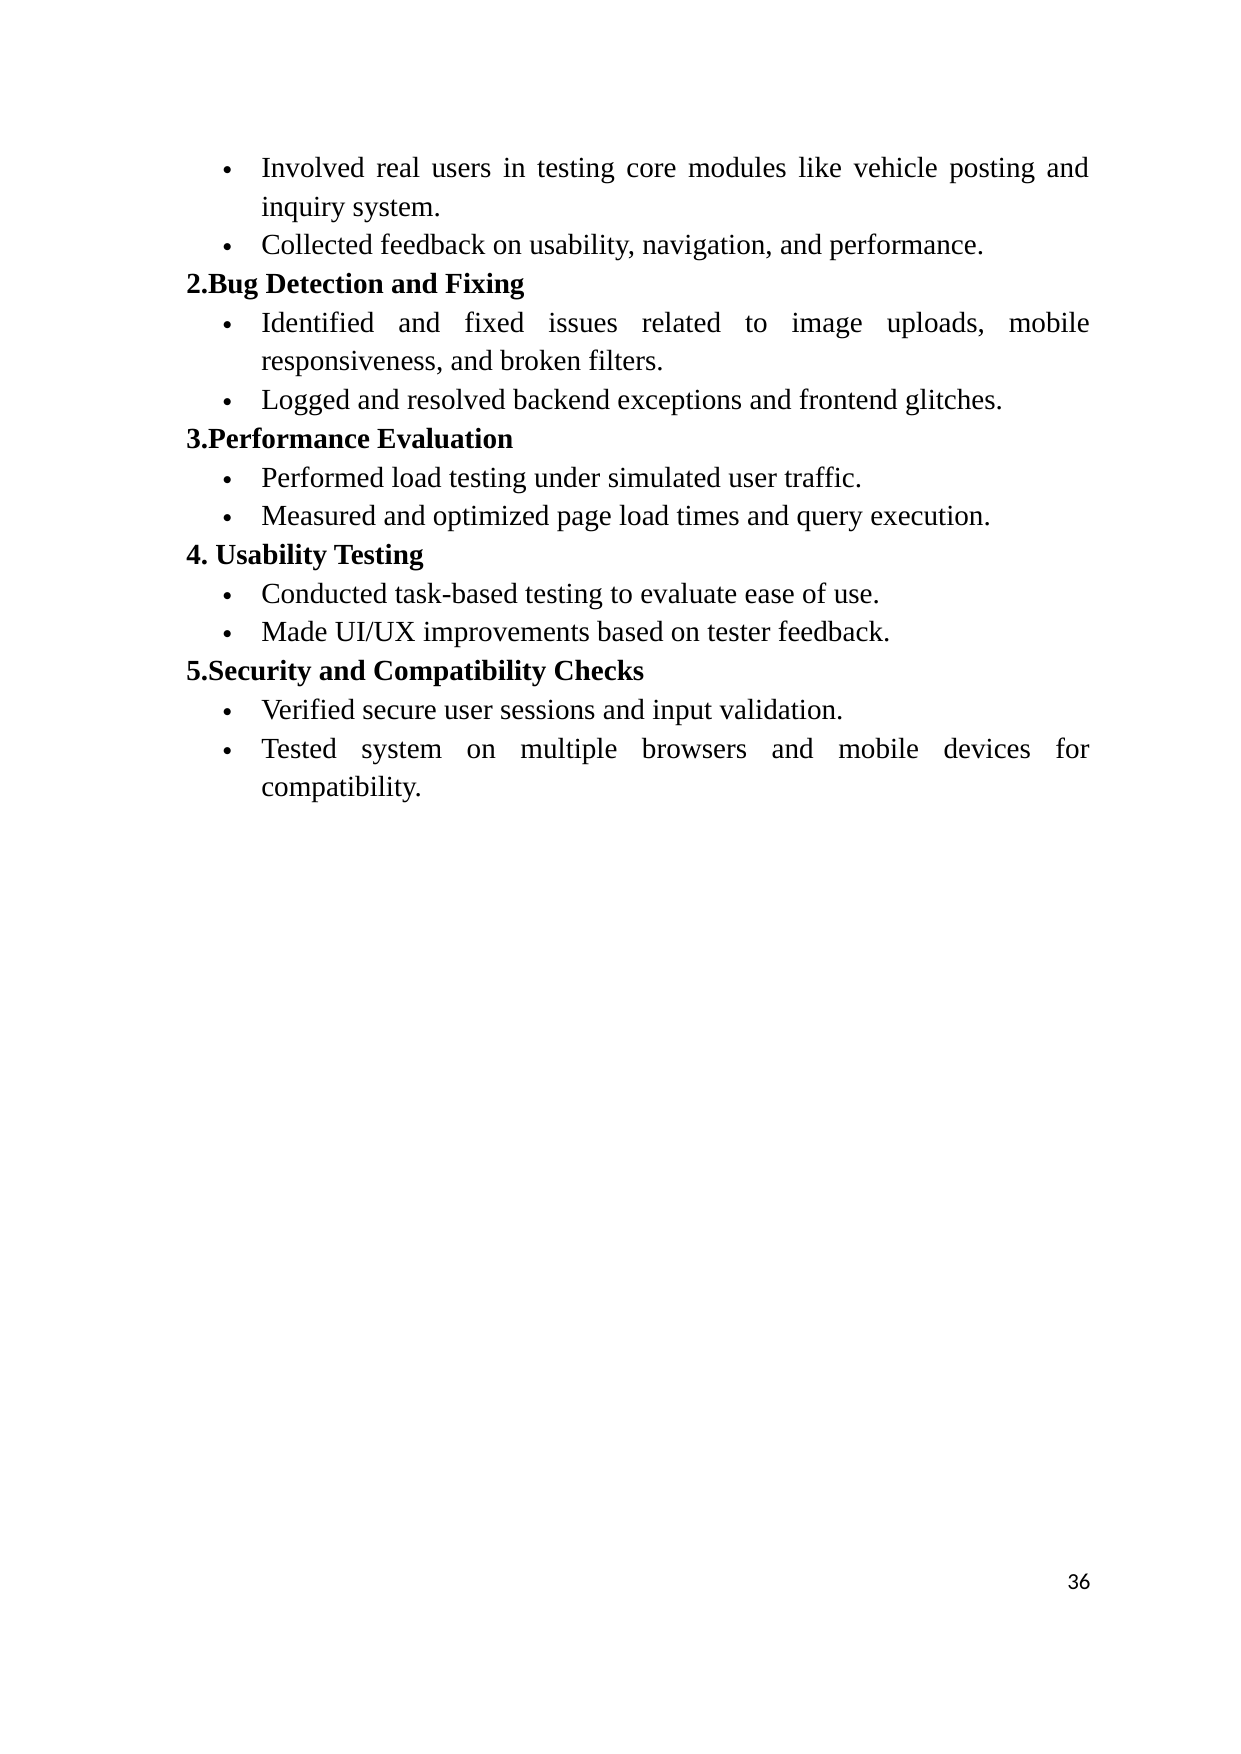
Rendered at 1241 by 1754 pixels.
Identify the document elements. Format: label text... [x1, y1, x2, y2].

list Measured and optimized page load times and query execution. [223, 498, 1090, 532]
list Made UI/UX improvements based on tester feedback. [223, 614, 1090, 648]
list Tested system on multiple browsers and mobile devices for compatibility. [223, 731, 1090, 803]
list Verified secure user sessions and input validation. [223, 692, 1090, 726]
text 2.Bug Detection and Fixing [148, 266, 1090, 300]
list Involved real users in testing core modules like vehicle posting and inquiry system. [223, 150, 1090, 222]
list Logged and resolved backend exceptions and frontend glitches. [223, 382, 1090, 416]
text 5.Security and Compatibility Checks [148, 653, 1090, 687]
list Conducted task-based testing to evaluate ease of use. [223, 576, 1090, 609]
text 4. Usability Testing [148, 537, 1090, 571]
list Collected feedback on usability, navigation, and performance. [223, 227, 1090, 261]
list Identified and fixed issues related to image uploads, mobile responsiveness, and broken filters. [223, 305, 1090, 377]
text 3.Performance Evaluation [148, 421, 1090, 454]
list Performed load testing under simulated user traffic. [223, 460, 1090, 493]
